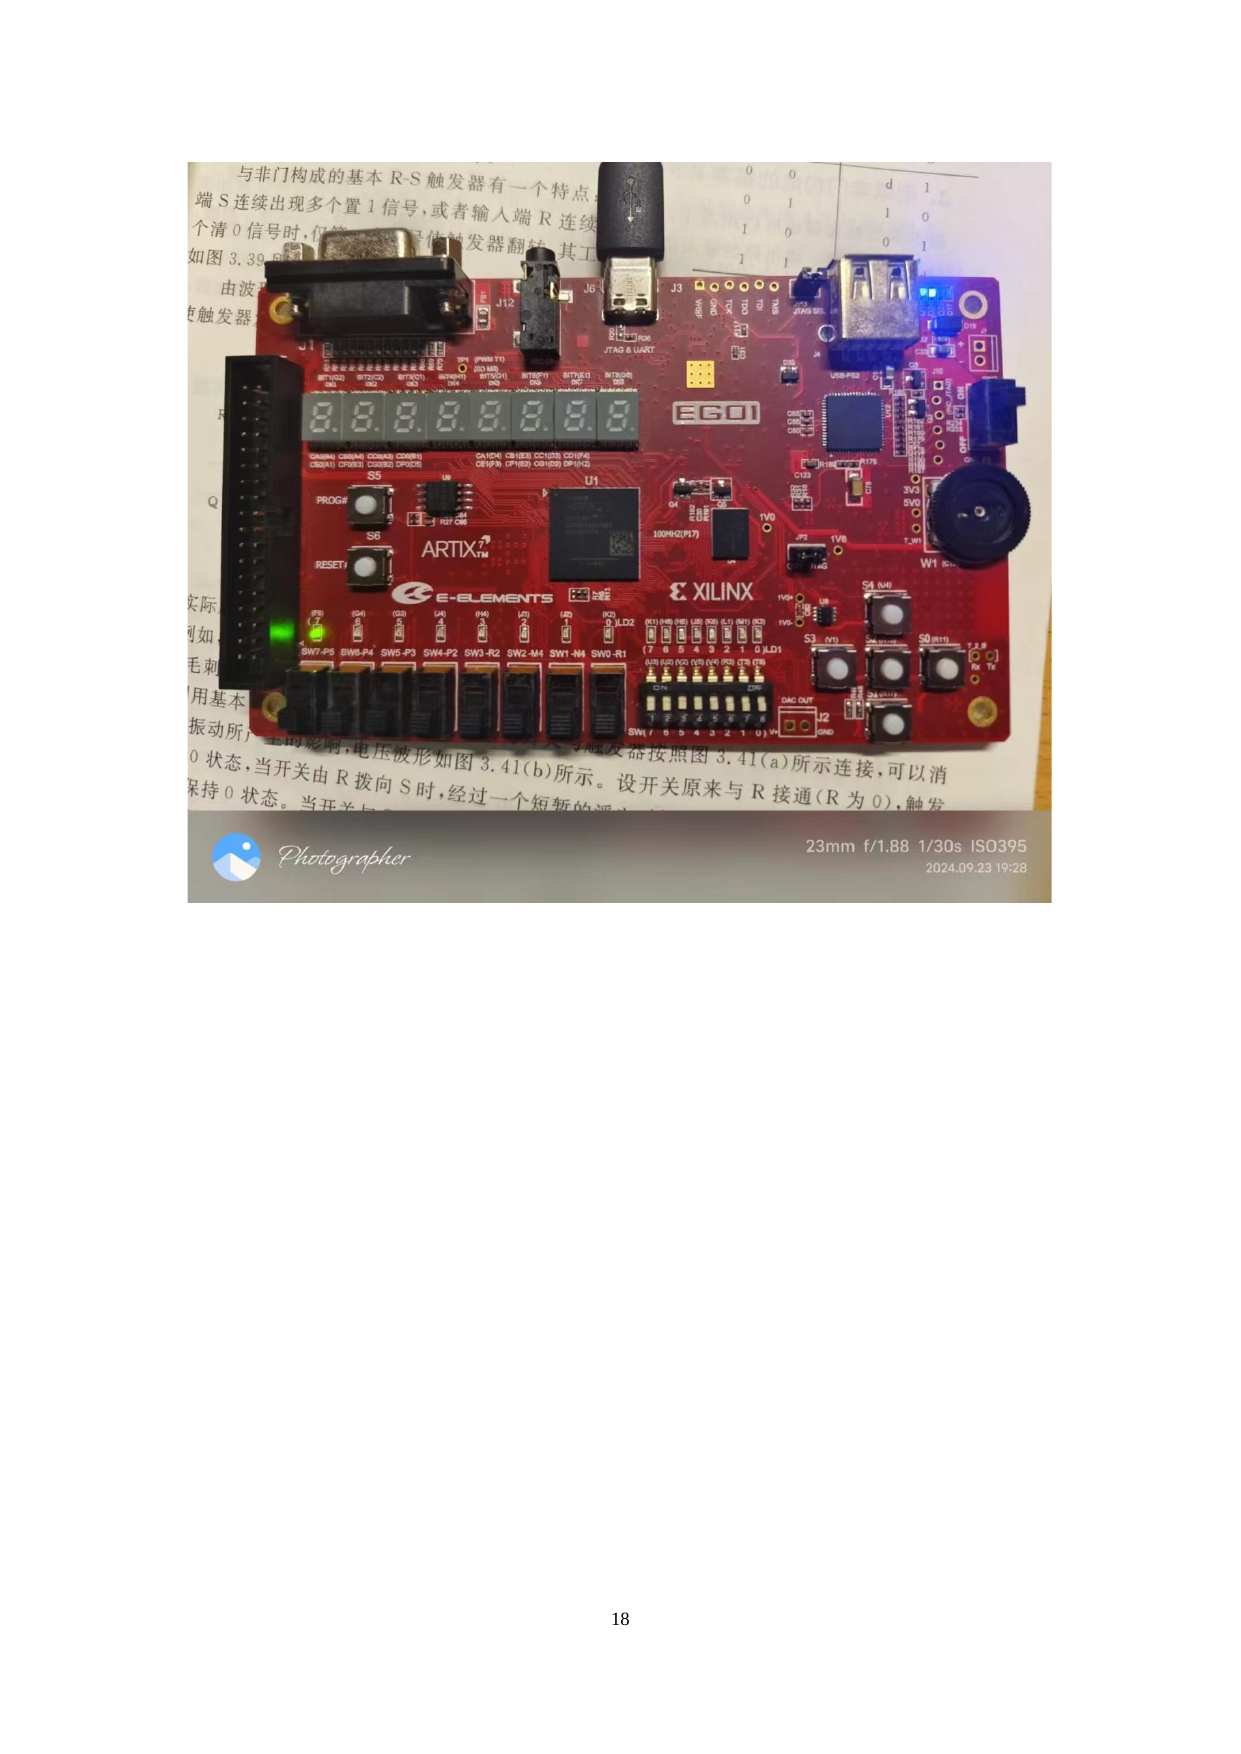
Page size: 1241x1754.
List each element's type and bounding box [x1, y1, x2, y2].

picture [187, 162, 1052, 903]
